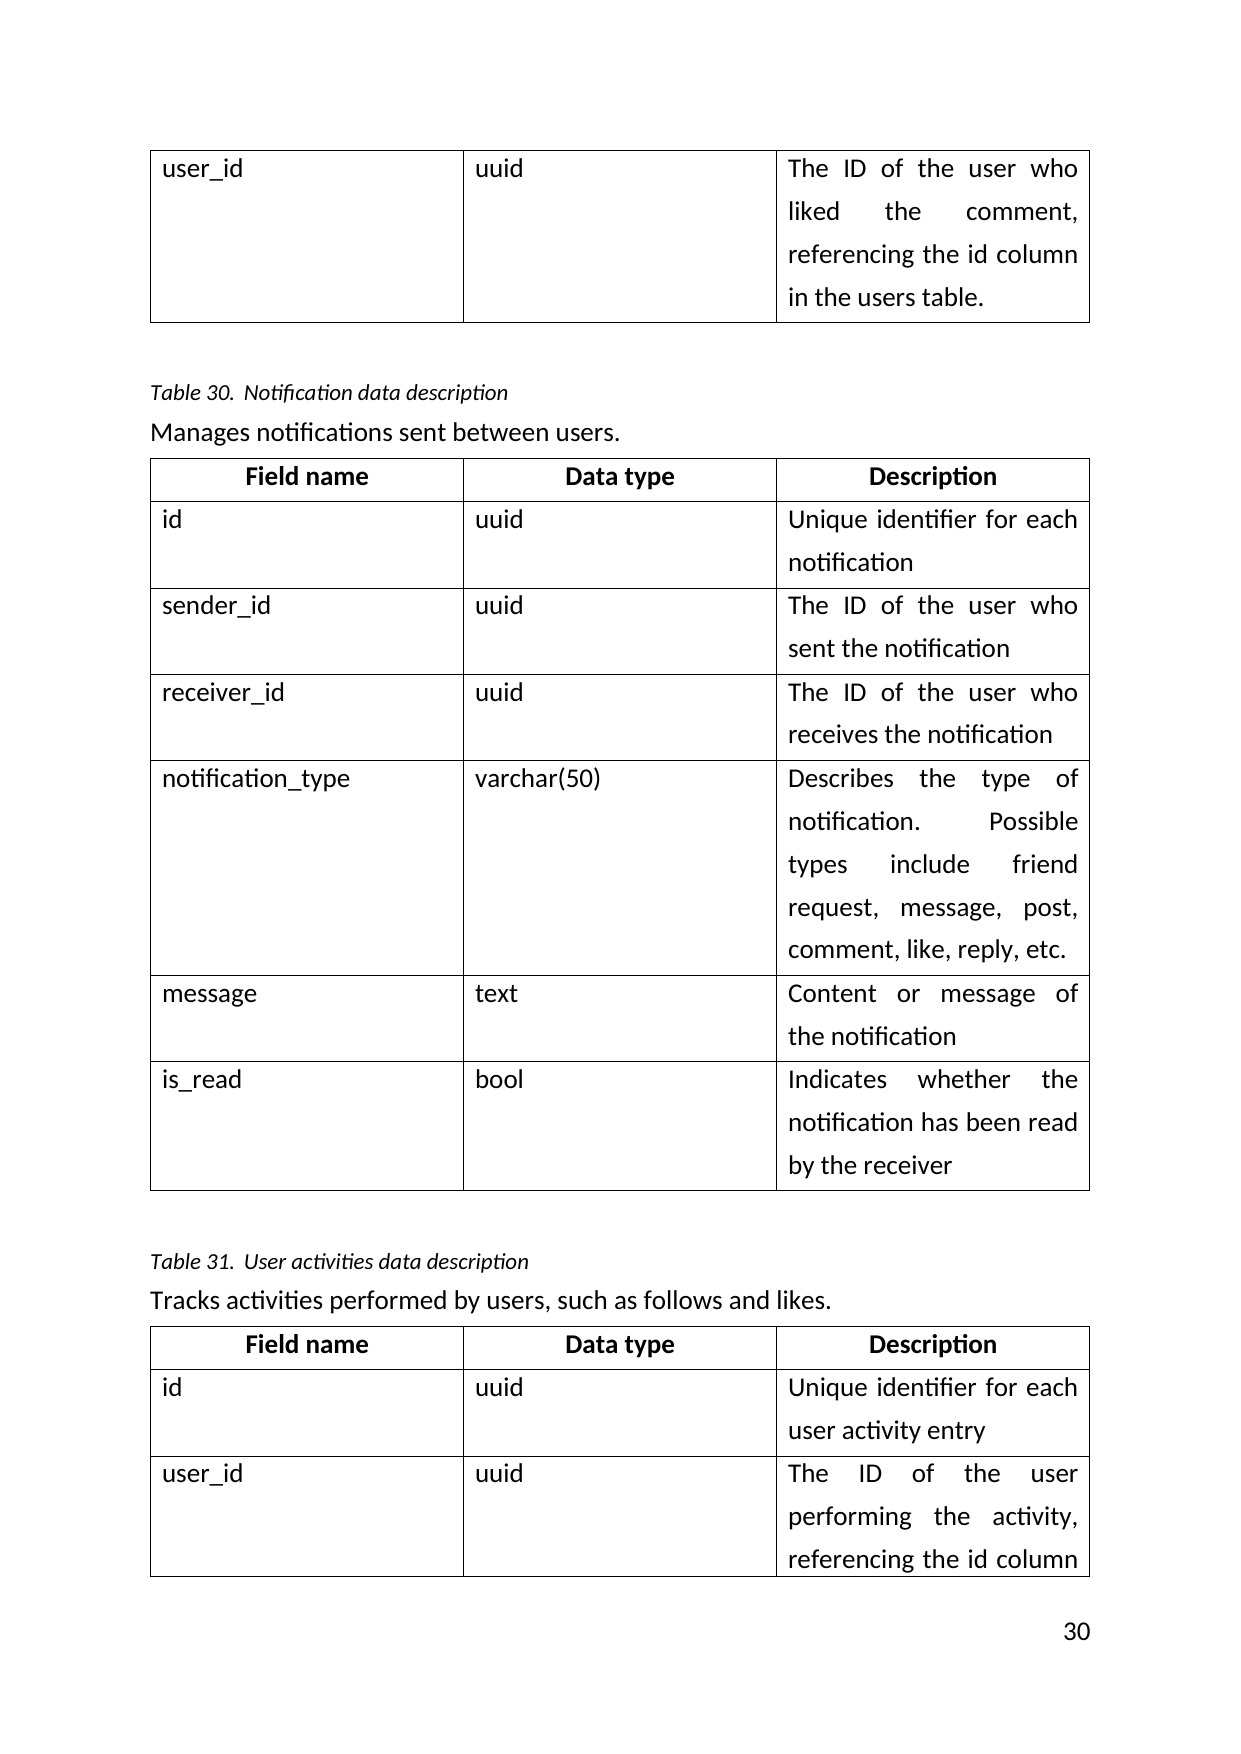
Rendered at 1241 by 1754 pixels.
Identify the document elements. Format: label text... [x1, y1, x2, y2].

table_header Data type [464, 1327, 776, 1369]
table_header Description [777, 459, 1089, 501]
table_cell uuid [464, 589, 776, 674]
table_cell The ID of the user who liked the comment, referencing the id column in the users table. [777, 151, 1089, 322]
text User activities data description [150, 1247, 1090, 1275]
table_cell Unique identifier for each user activity entry [777, 1370, 1089, 1456]
table_cell Indicates whether the notification has been read by the receiver [777, 1062, 1089, 1190]
text Tracks activities performed by users, such as follows and likes. [150, 1283, 1090, 1316]
table_cell Content or message of the notification [777, 976, 1089, 1061]
table_cell sender_id [151, 589, 463, 674]
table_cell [777, 1457, 1089, 1576]
table_cell bool [464, 1062, 776, 1190]
table_cell uuid [464, 502, 776, 587]
table_cell notification_type [151, 761, 463, 975]
table_cell receiver_id [151, 675, 463, 760]
table_cell The ID of the user who sent the notification [777, 589, 1089, 674]
table_cell user_id [151, 1457, 463, 1576]
table_cell Describes the type of notification. Possible types include friend request, message, post, comment, like, reply, etc. [777, 761, 1089, 975]
text Manages notifications sent between users. [150, 415, 1090, 448]
table_cell varchar(50) [464, 761, 776, 975]
table_cell text [464, 976, 776, 1061]
table_cell message [151, 976, 463, 1061]
table_cell user_id [151, 151, 463, 322]
table_cell Unique identifier for each notification [777, 502, 1089, 587]
table_cell uuid [464, 1370, 776, 1456]
text Notification data description [150, 378, 1090, 407]
table_cell The ID of the user who receives the notification [777, 675, 1089, 760]
table_header Description [777, 1327, 1089, 1369]
table_header Field name [151, 1327, 463, 1369]
table_header Field name [151, 459, 463, 501]
table_cell is_read [151, 1062, 463, 1190]
table_cell id [151, 1370, 463, 1456]
table_cell uuid [464, 675, 776, 760]
table_header Data type [464, 459, 776, 501]
table_cell uuid [464, 1457, 776, 1576]
table_cell id [151, 502, 463, 587]
table_cell uuid [464, 151, 776, 322]
